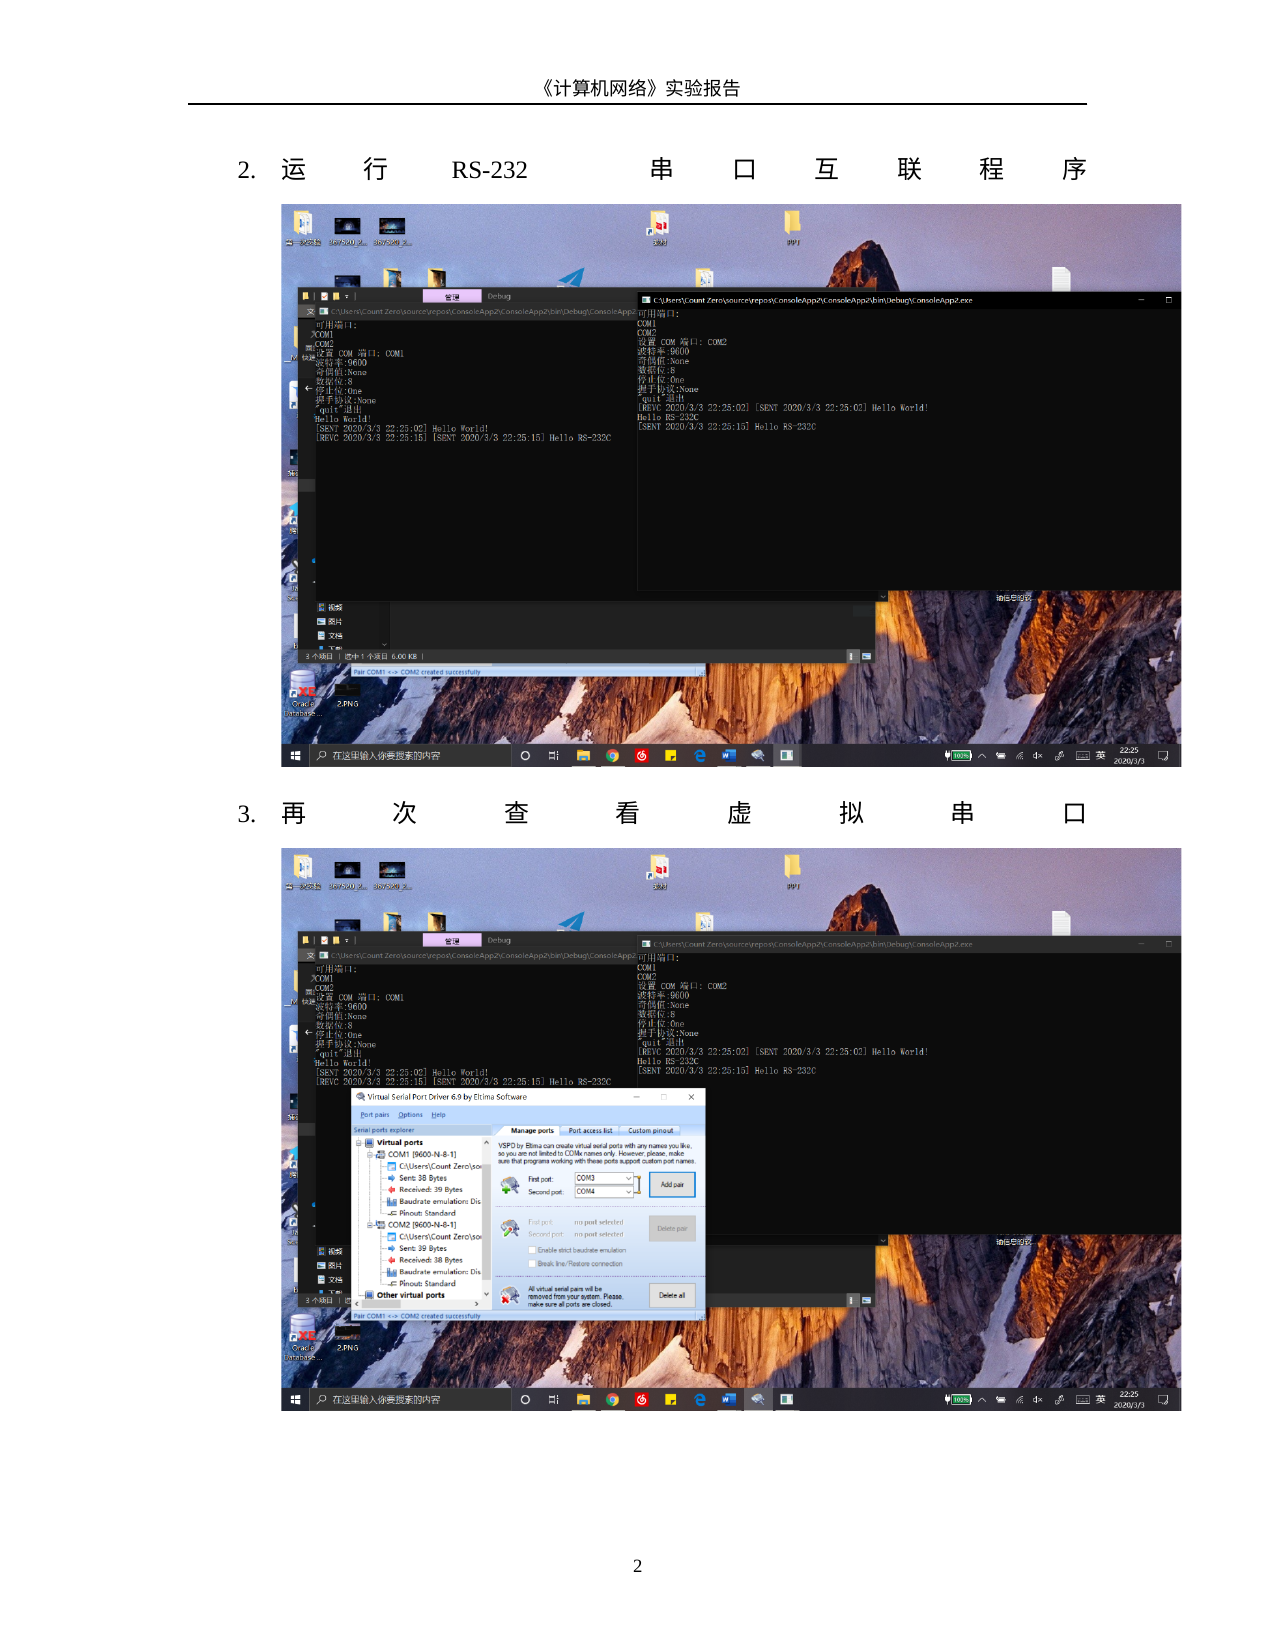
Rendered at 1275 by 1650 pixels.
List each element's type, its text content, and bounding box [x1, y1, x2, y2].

picture [281, 204, 1182, 767]
picture [281, 848, 1182, 1411]
